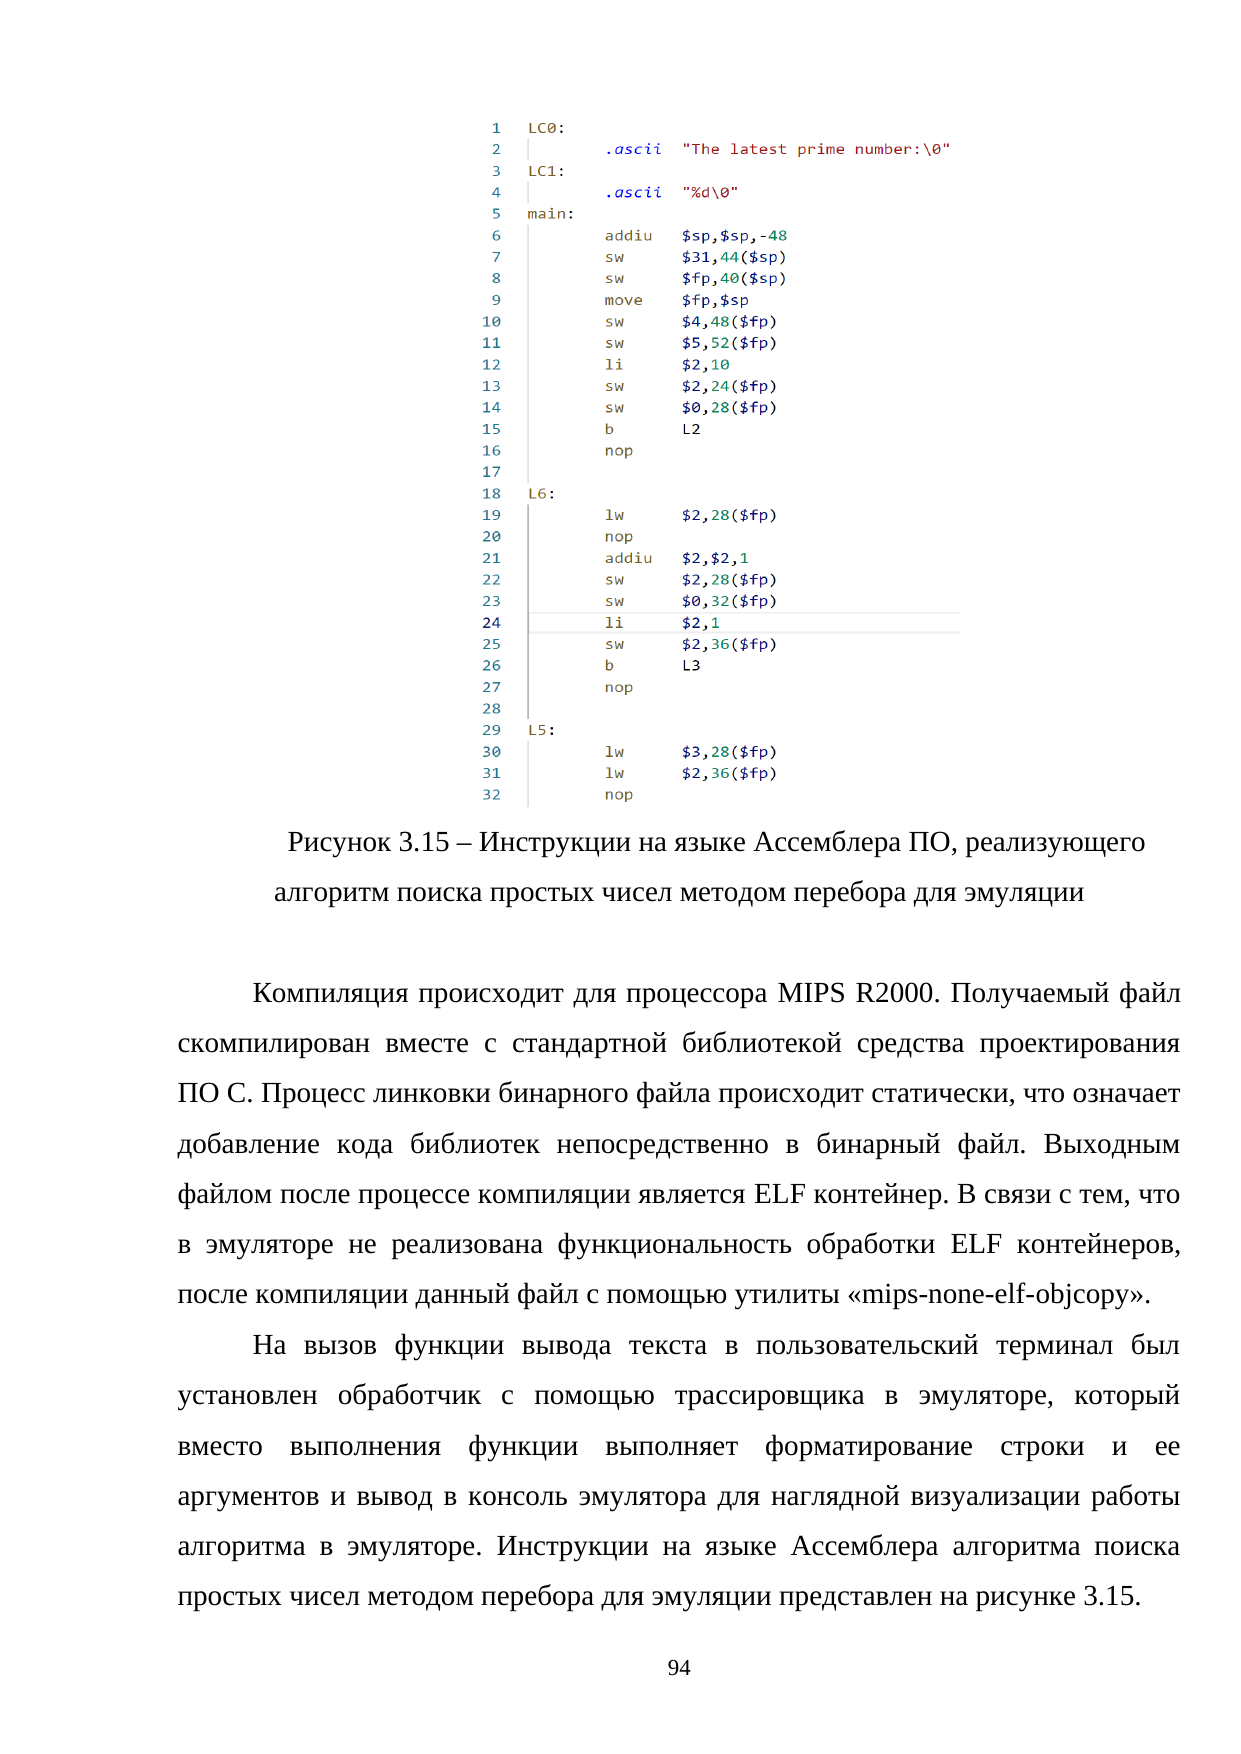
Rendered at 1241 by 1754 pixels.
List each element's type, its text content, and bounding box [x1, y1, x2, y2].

text Компиляция происходит для процессора MIPS R2000. Получаемый файл скомпилирован вместе с стандартной библиотекой средства проектирования ПО C. Процесс линковки бинарного файла происходит статически, что означает добавление кода библиотек непосредственно в бинарный файл. Выходным файлом после процессе компиляции является ELF контейнер. В связи с тем, что в эмуляторе не реализована функциональность обработки ELF контейнеров, после компиляции данный файл с помощью утилиты «mips-none-elf-objcopy». [177, 975, 1181, 1310]
text Рисунок 3.15 – Инструкции на языке Ассемблера ПО, реализующего алгоритм поиска простых чисел методом перебора для эмуляции [177, 824, 1181, 908]
text На вызов функции вывода текста в пользовательский терминал был установлен обработчик с помощью трассировщика в эмуляторе, который вместо выполнения функции выполняет форматирование строки и ее аргументов и вывод в консоль эмулятора для наглядной визуализации работы алгоритма в эмуляторе. Инструкции на языке Ассемблера алгоритма поиска простых чисел методом перебора для эмуляции представлен на рисунке 3.15. [177, 1327, 1181, 1612]
picture [473, 118, 960, 807]
